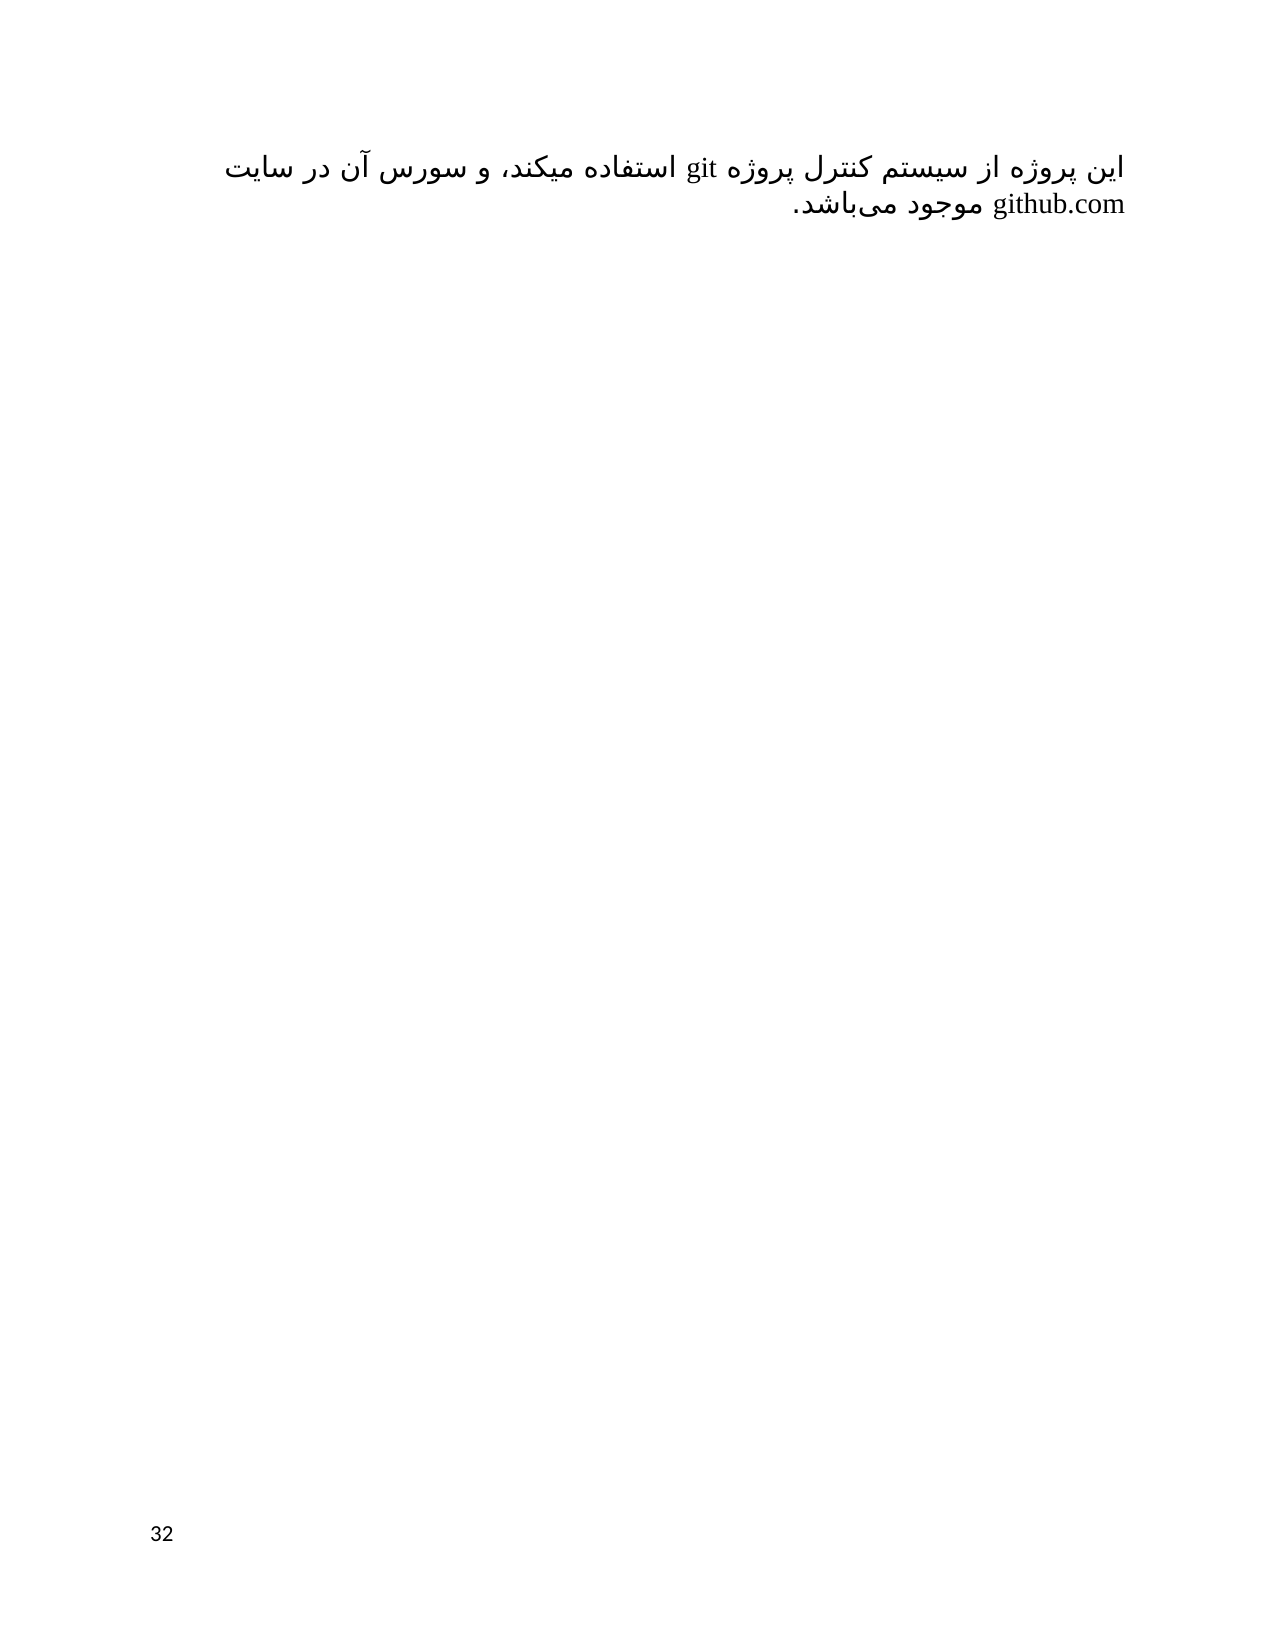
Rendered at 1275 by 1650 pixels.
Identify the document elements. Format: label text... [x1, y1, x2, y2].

text این پروژه از سیستم کنترل پروژه git استفاده میکند، و سورس آن در سایت github.com موجود می‌باشد. [150, 150, 1125, 220]
